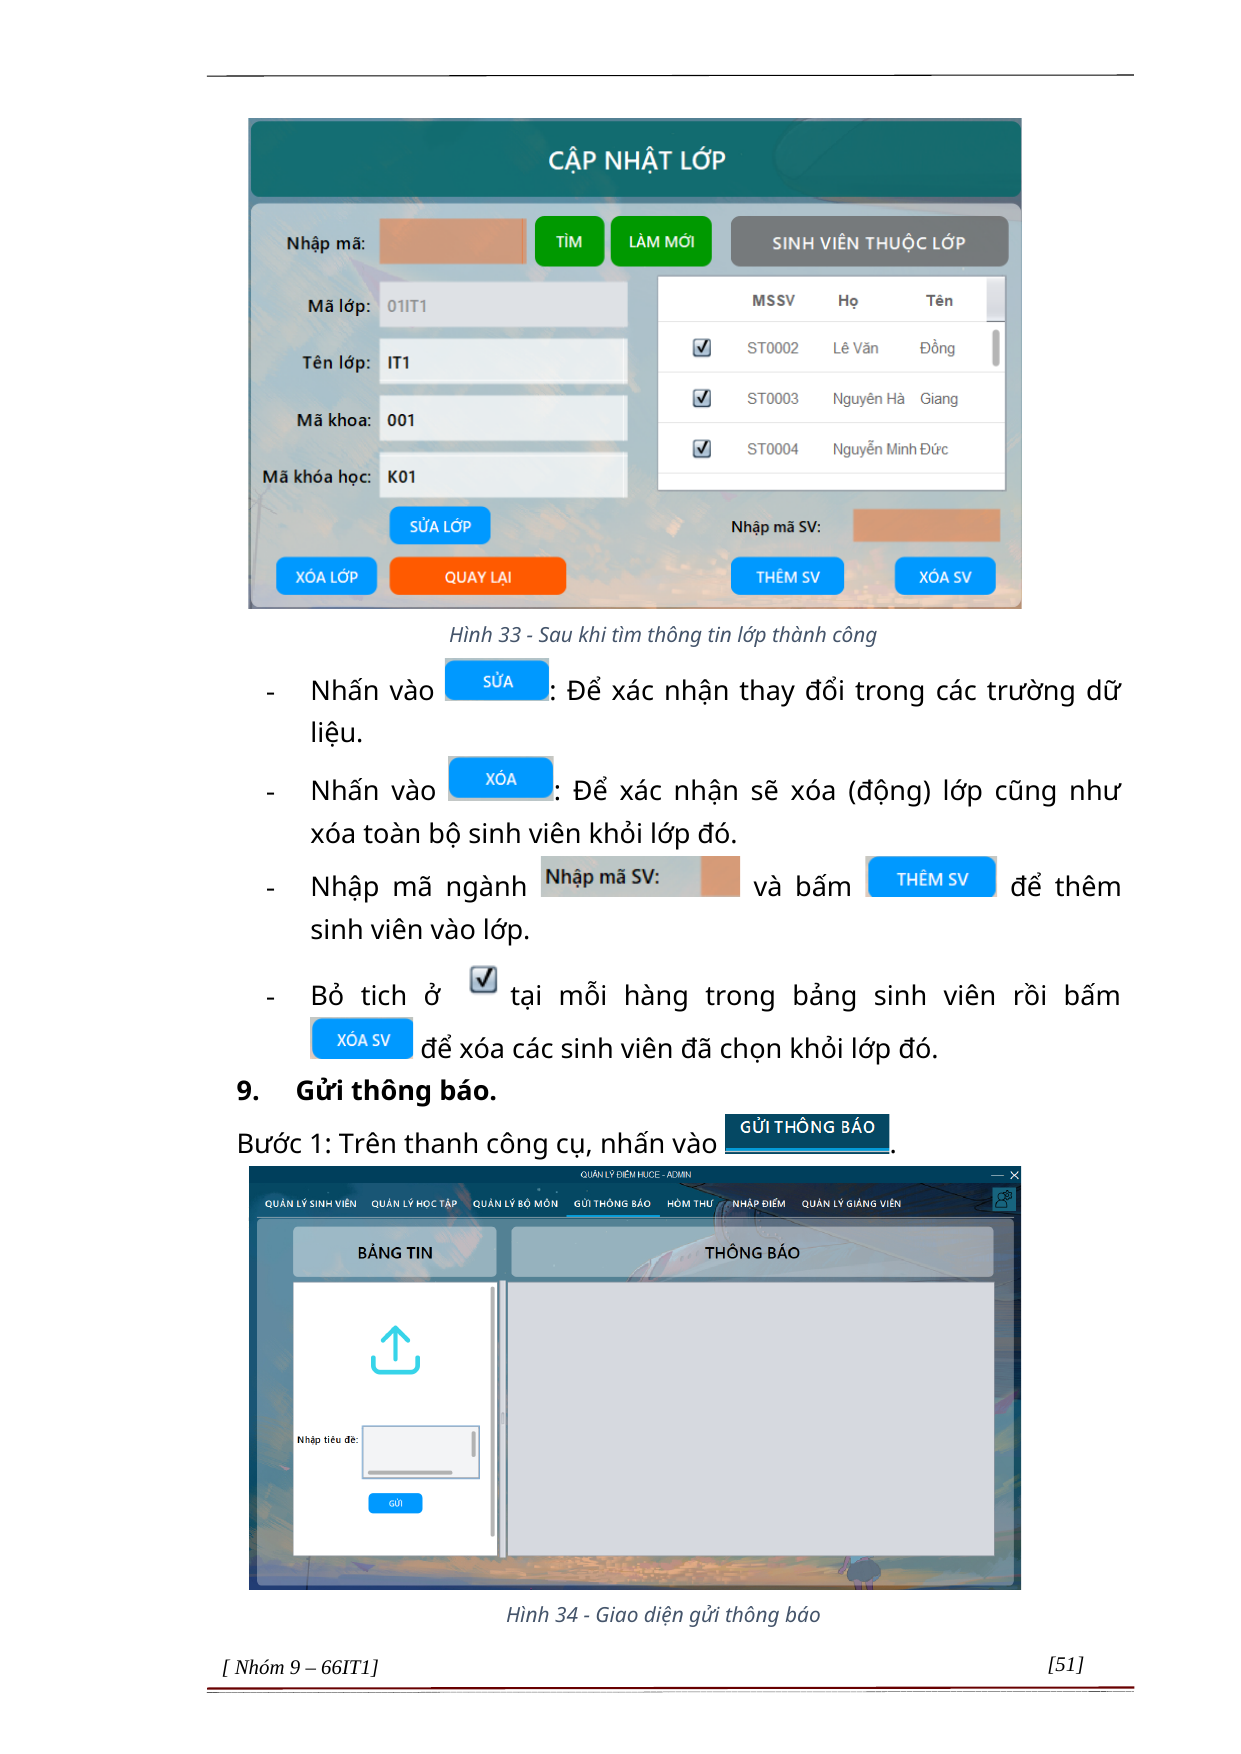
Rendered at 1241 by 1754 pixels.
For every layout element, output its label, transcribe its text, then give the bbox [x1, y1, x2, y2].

list Nhấn vào : Để xác nhận sẽ xóa (động) lớp cũng như xóa toàn bộ sinh viên khỏi lớp đó. [266, 756, 1122, 851]
picture [310, 1017, 414, 1059]
picture [865, 856, 998, 897]
picture [448, 756, 554, 801]
picture [540, 856, 741, 897]
list Nhập mã ngành và bấm để thêm sinh viên vào lớp. [266, 856, 1122, 947]
picture [456, 952, 511, 1005]
list Bước 1: Trên thanh công cụ, nhấn vào . [236, 1114, 1122, 1161]
picture [248, 118, 1022, 609]
list Nhấn vào : Để xác nhận thay đổi trong các trường dữ liệu. [266, 659, 1122, 751]
list Bỏ tich ở tại mỗi hàng trong bảng sinh viên rồi bấm để xóa các sinh viên đã chọn khỏi lớp đó. [266, 953, 1122, 1066]
picture [444, 658, 550, 701]
list Gửi thông báo. [236, 1072, 1122, 1108]
picture [248, 1184, 1022, 1590]
